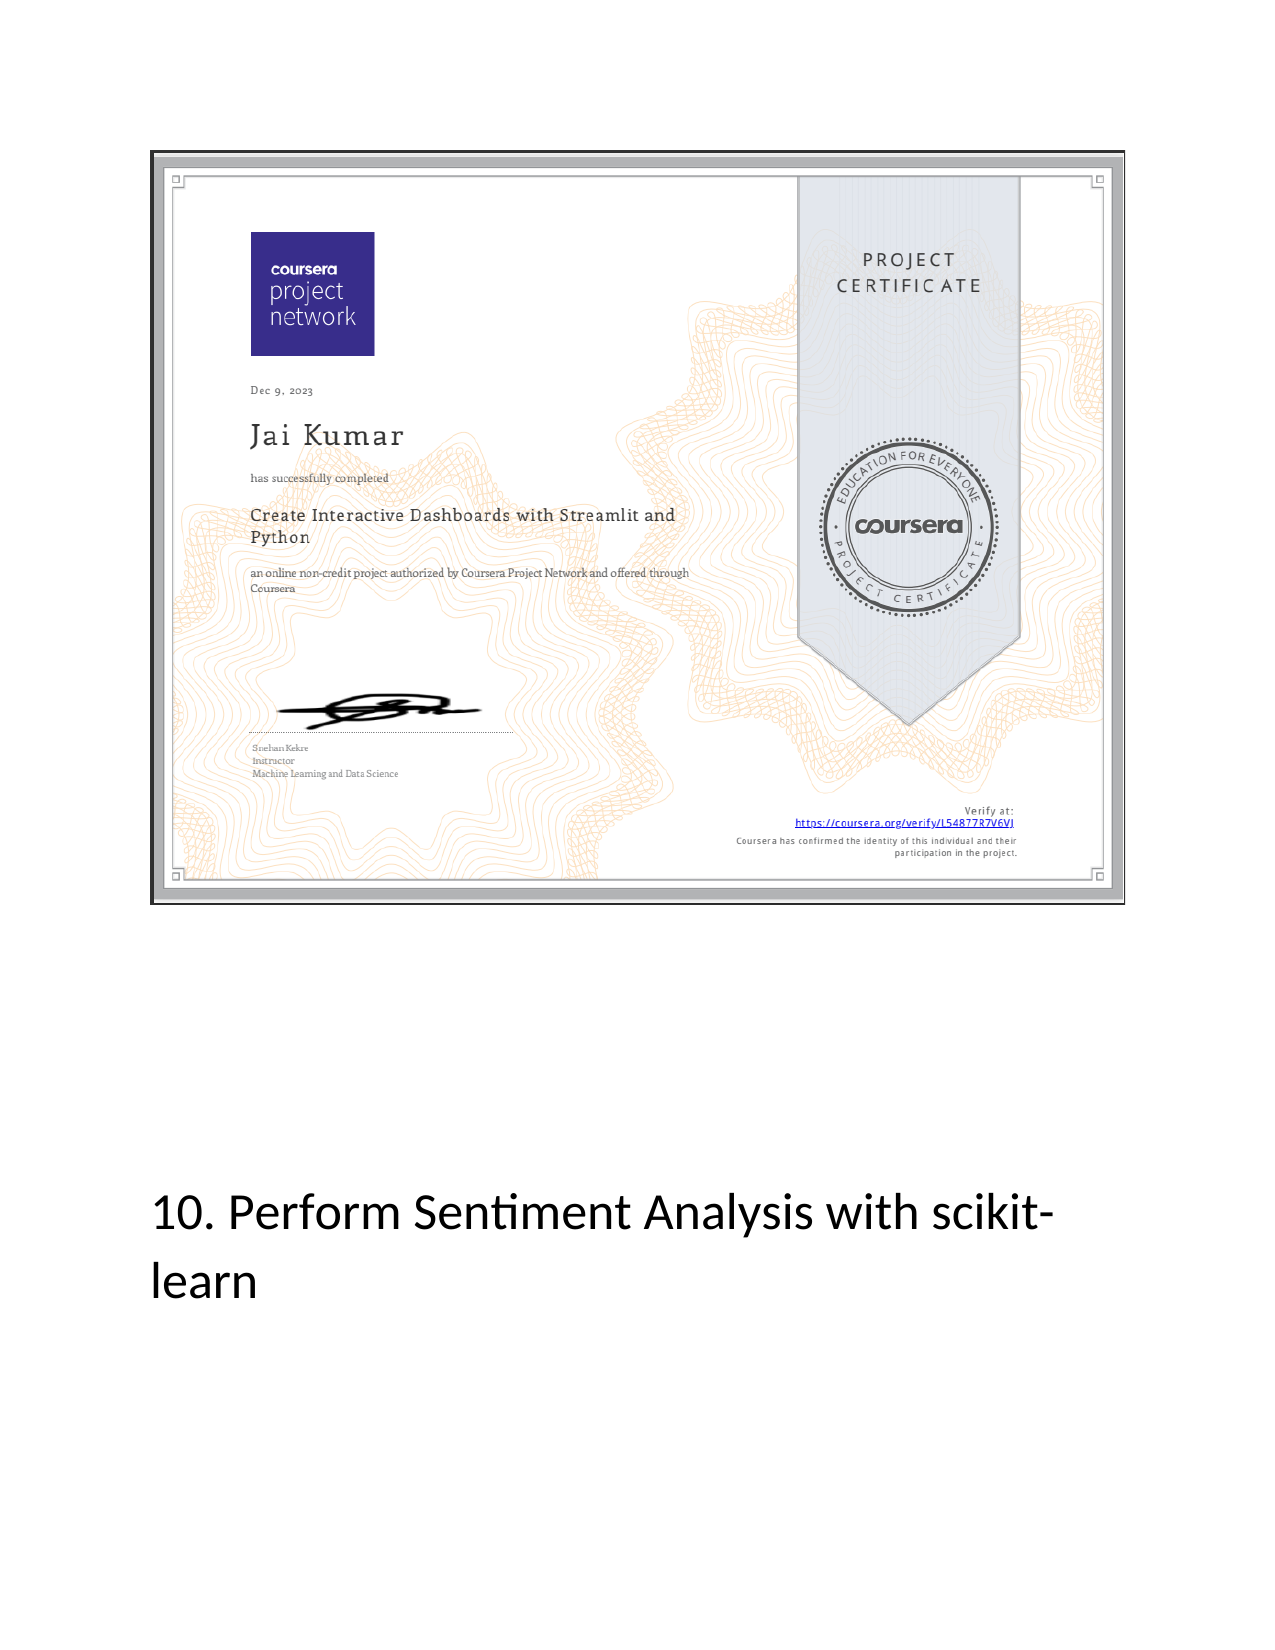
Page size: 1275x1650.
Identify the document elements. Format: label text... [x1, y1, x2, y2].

text 10. Perform Sentiment Analysis with scikit-learn [150, 1179, 1125, 1311]
picture [150, 150, 1125, 905]
